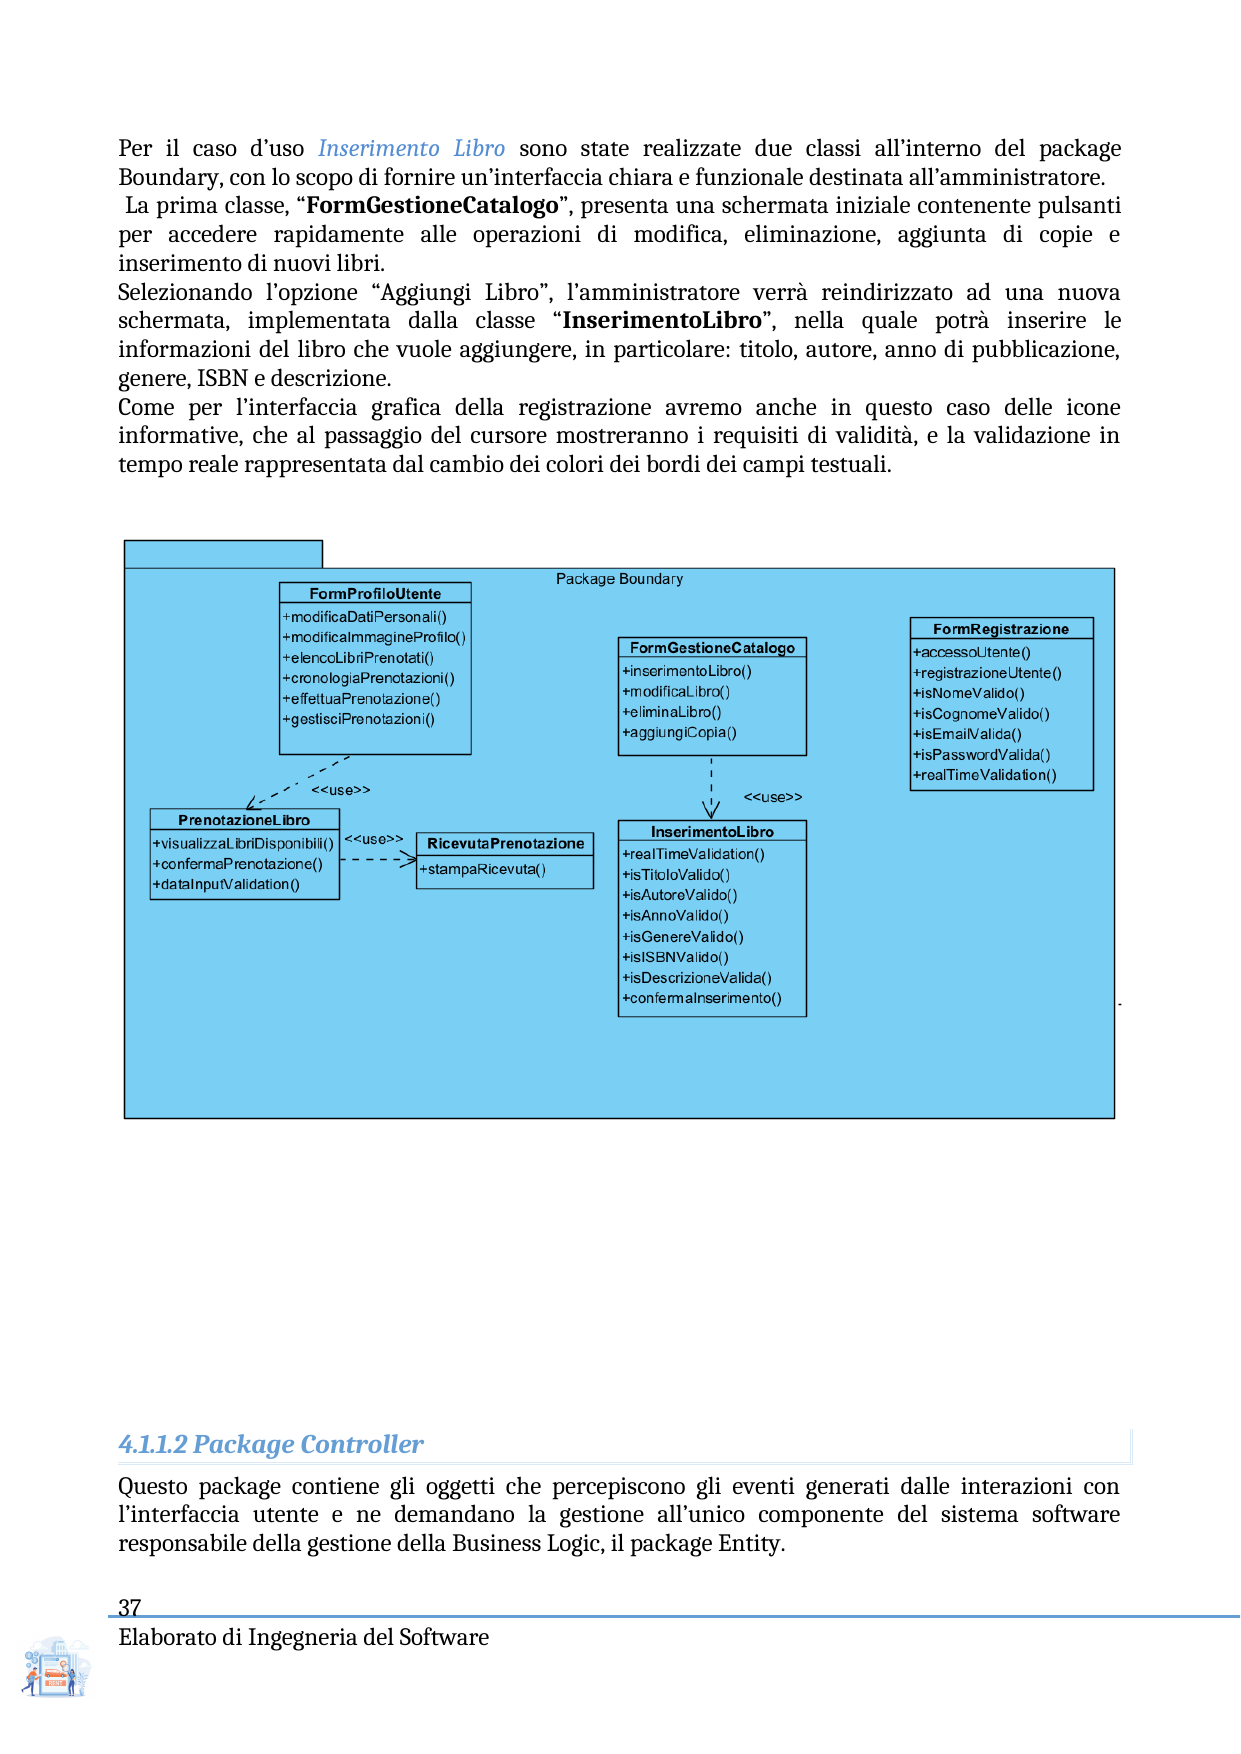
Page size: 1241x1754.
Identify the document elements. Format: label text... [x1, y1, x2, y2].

subtitle Package Controller [118, 1429, 1130, 1462]
text Per il caso d’uso Inserimento Libro sono state realizzate due classi all’interno del package Boundary, con lo scopo di fornire un’interfaccia chiara e funzionale destinata all’amministratore. [118, 134, 1122, 191]
text La prima classe, “FormGestioneCatalogo”, presenta una schermata iniziale contenente pulsanti per accedere rapidamente alle operazioni di modifica, eliminazione, aggiunta di copie e inserimento di nuovi libri. [118, 191, 1122, 277]
picture [18, 1635, 96, 1700]
picture [118, 536, 1122, 1121]
text Questo package contiene gli oggetti che percepiscono gli eventi generati dalle interazioni con l’interfaccia utente e ne demandano la gestione all’unico componente del sistema software responsabile della gestione della Business Logic, il package Entity. [118, 1472, 1122, 1558]
text Selezionando l’opzione “Aggiungi Libro”, l’amministratore verrà reindirizzato ad una nuova schermata, implementata dalla classe “InserimentoLibro”, nella quale potrà inserire le informazioni del libro che vuole aggiungere, in particolare: titolo, autore, anno di pubblicazione, genere, ISBN e descrizione. [118, 277, 1122, 392]
text Come per l’interfaccia grafica della registrazione avremo anche in questo caso delle icone informative, che al passaggio del cursore mostreranno i requisiti di validità, e la validazione in tempo reale rappresentata dal cambio dei colori dei bordi dei campi testuali. [118, 392, 1122, 479]
